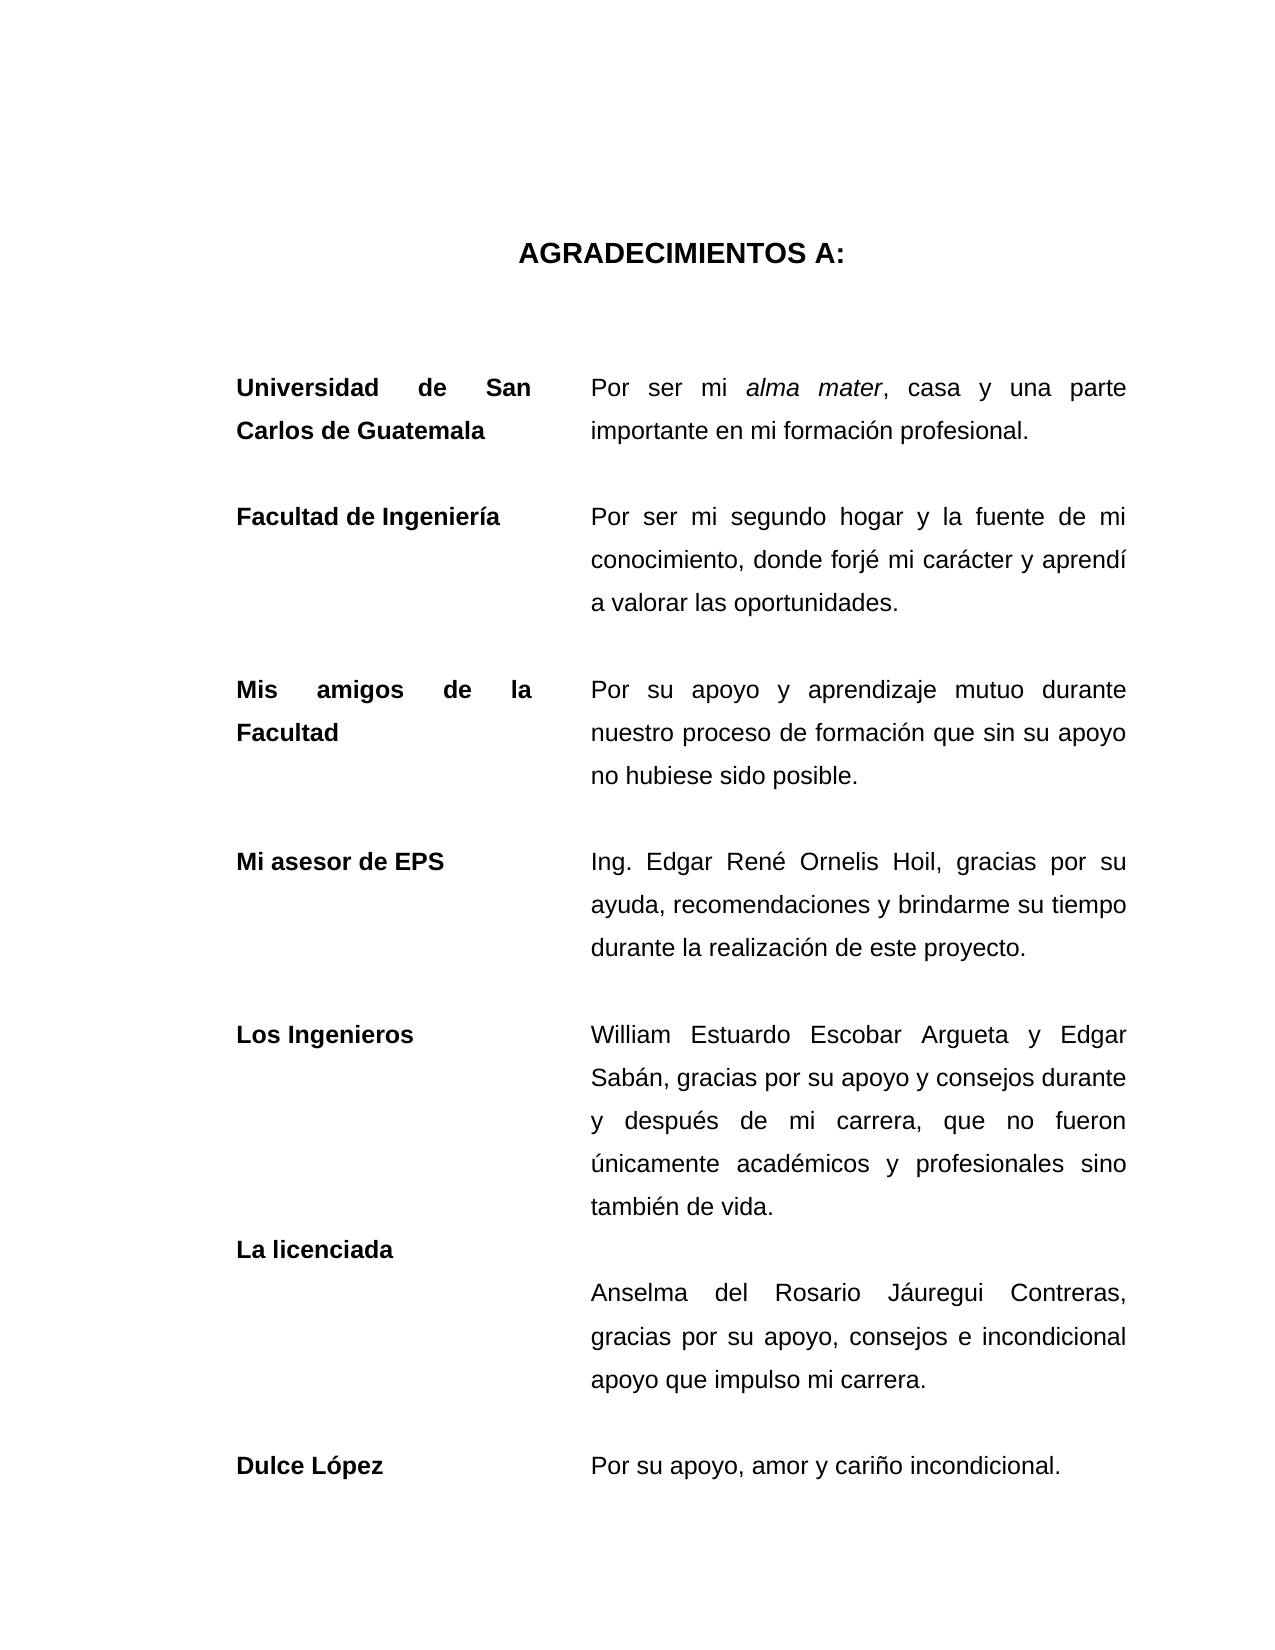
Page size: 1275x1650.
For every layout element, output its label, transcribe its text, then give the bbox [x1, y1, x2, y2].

text Agradecimientos a: [236, 236, 1127, 270]
text Por su apoyo, amor y cariño incondicional. [591, 1451, 1127, 1480]
text Por ser mi segundo hogar y la fuente de mi conocimiento, donde forjé mi carácter y aprendí a valorar las oportunidades. [591, 502, 1127, 617]
text Ing. Edgar René Ornelis Hoil, gracias por su ayuda, recomendaciones y brindarme su tiempo durante la realización de este proyecto. [591, 847, 1127, 962]
text La licenciada [236, 1235, 532, 1264]
text Los Ingenieros [236, 1020, 532, 1048]
text Anselma del Rosario Jáuregui Contreras, gracias por su apoyo, consejos e incondicional apoyo que impulso mi carrera. [591, 1278, 1127, 1393]
text Por ser mi alma mater, casa y una parte importante en mi formación profesional. [591, 373, 1127, 445]
text Mi asesor de EPS [236, 847, 532, 876]
text Dulce López [236, 1451, 532, 1480]
text Por su apoyo y aprendizaje mutuo durante nuestro proceso de formación que sin su apoyo no hubiese sido posible. [591, 675, 1127, 790]
text Mis amigos de la Facultad [236, 675, 532, 747]
text Facultad de Ingeniería [236, 502, 532, 531]
text William Estuardo Escobar Argueta y Edgar Sabán, gracias por su apoyo y consejos durante y después de mi carrera, que no fueron únicamente académicos y profesionales sino también de vida. [591, 1020, 1127, 1221]
text Universidad de San Carlos de Guatemala [236, 373, 532, 445]
